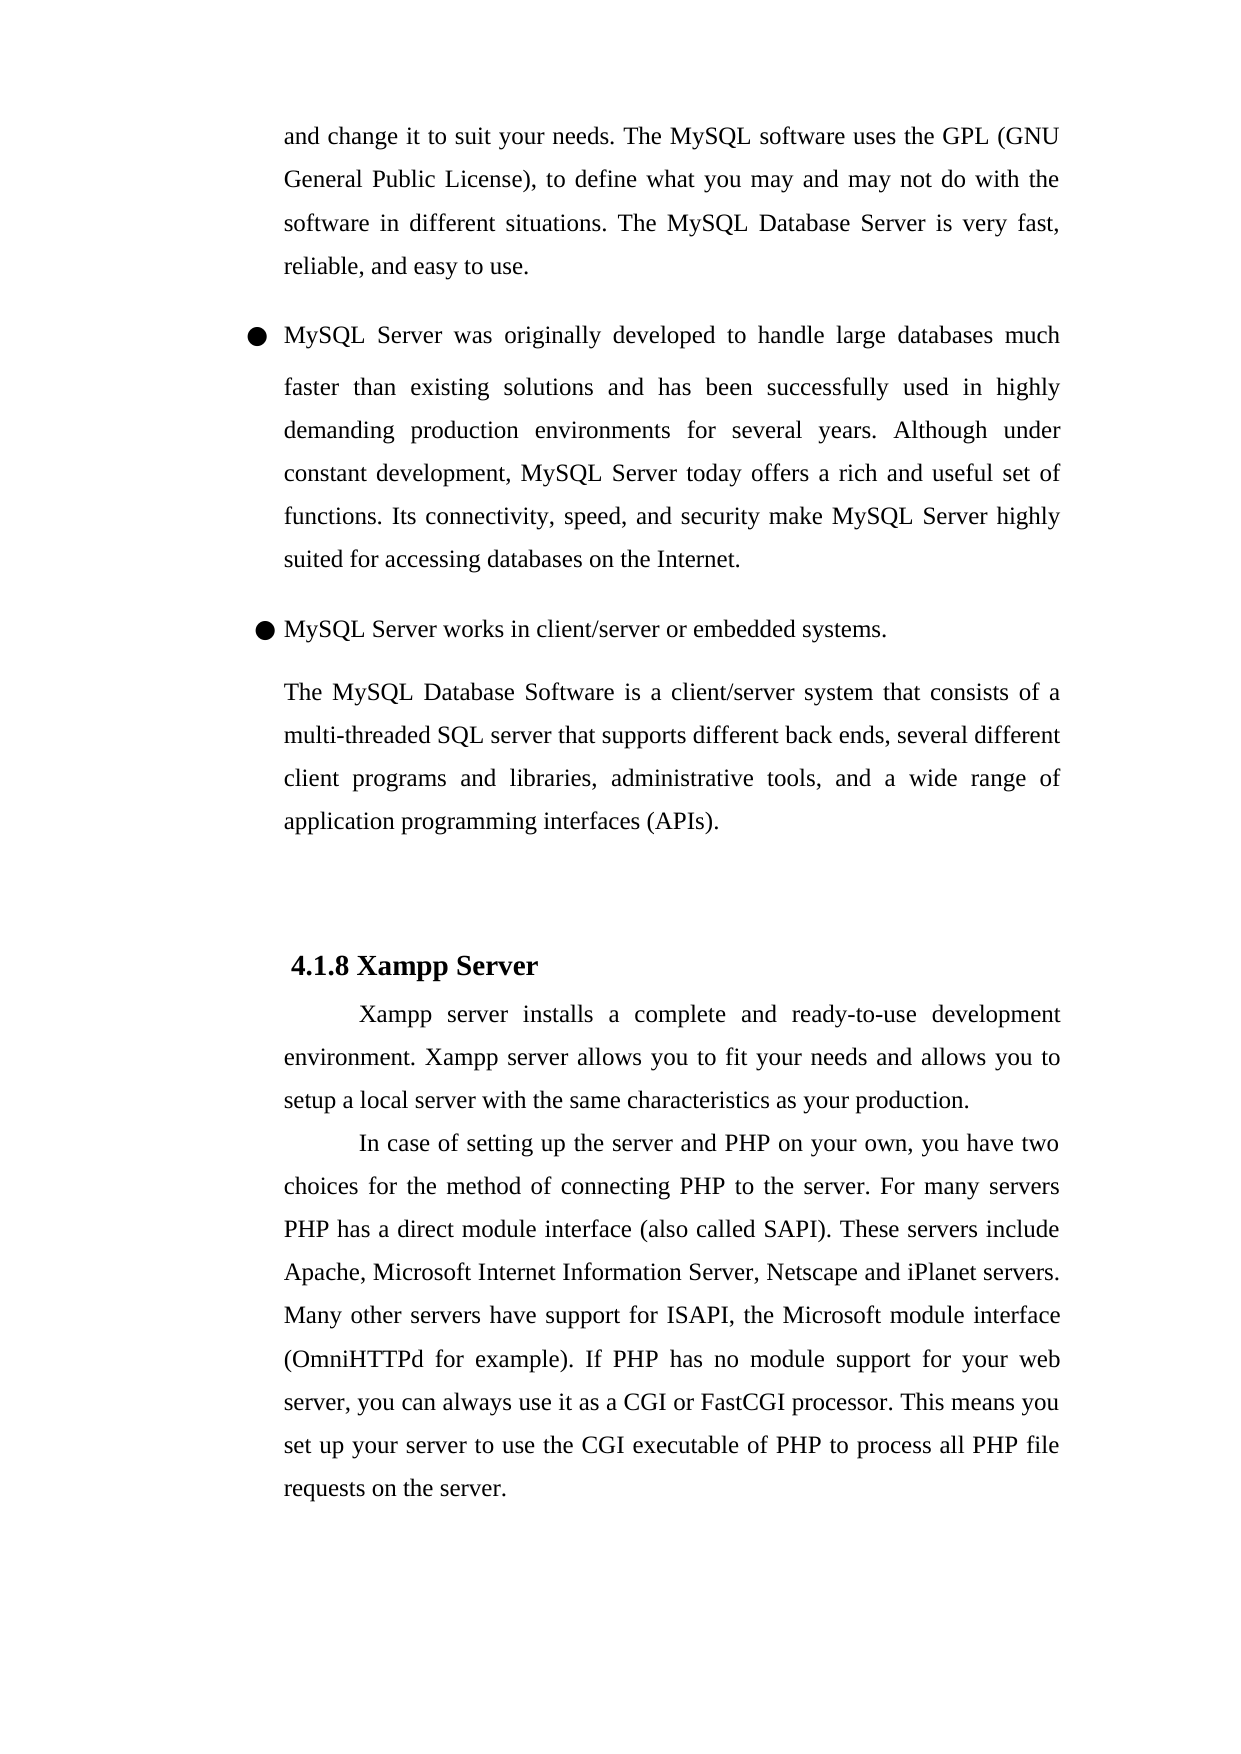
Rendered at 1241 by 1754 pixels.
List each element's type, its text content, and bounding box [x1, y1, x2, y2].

text The MySQL Database Software is a client/server system that consists of a multi-threaded SQL server that supports different back ends, several different client programs and libraries, administrative tools, and a wide range of application programming interfaces (APIs). [283, 677, 1061, 835]
list MySQL Server works in client/server or embedded systems. [254, 600, 1061, 651]
text In case of setting up the server and PHP on your own, you have two choices for the method of connecting PHP to the server. For many servers PHP has a direct module interface (also called SAPI). These servers include Apache, Microsoft Internet Information Server, Netscape and iPlanet servers. Many other servers have support for ISAPI, the Microsoft module interface (OmniHTTPd for example). If PHP has no module support for your web server, you can always use it as a CGI or FastCGI processor. This means you set up your server to use the CGI executable of PHP to process all PHP file requests on the server. [283, 1128, 1061, 1502]
list MySQL Server was originally developed to handle large databases much faster than existing solutions and has been successfully used in highly demanding production environments for several years. Although under constant development, MySQL Server today offers a rich and useful set of functions. Its connectivity, speed, and security make MySQL Server highly suited for accessing databases on the Internet. [246, 306, 1061, 573]
text Xampp server installs a complete and ready-to-use development environment. Xampp server allows you to fit your needs and allows you to setup a local server with the same characteristics as your production. [283, 999, 1061, 1114]
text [283, 121, 1061, 279]
text 4.1.8 Xampp Server [283, 948, 1061, 982]
